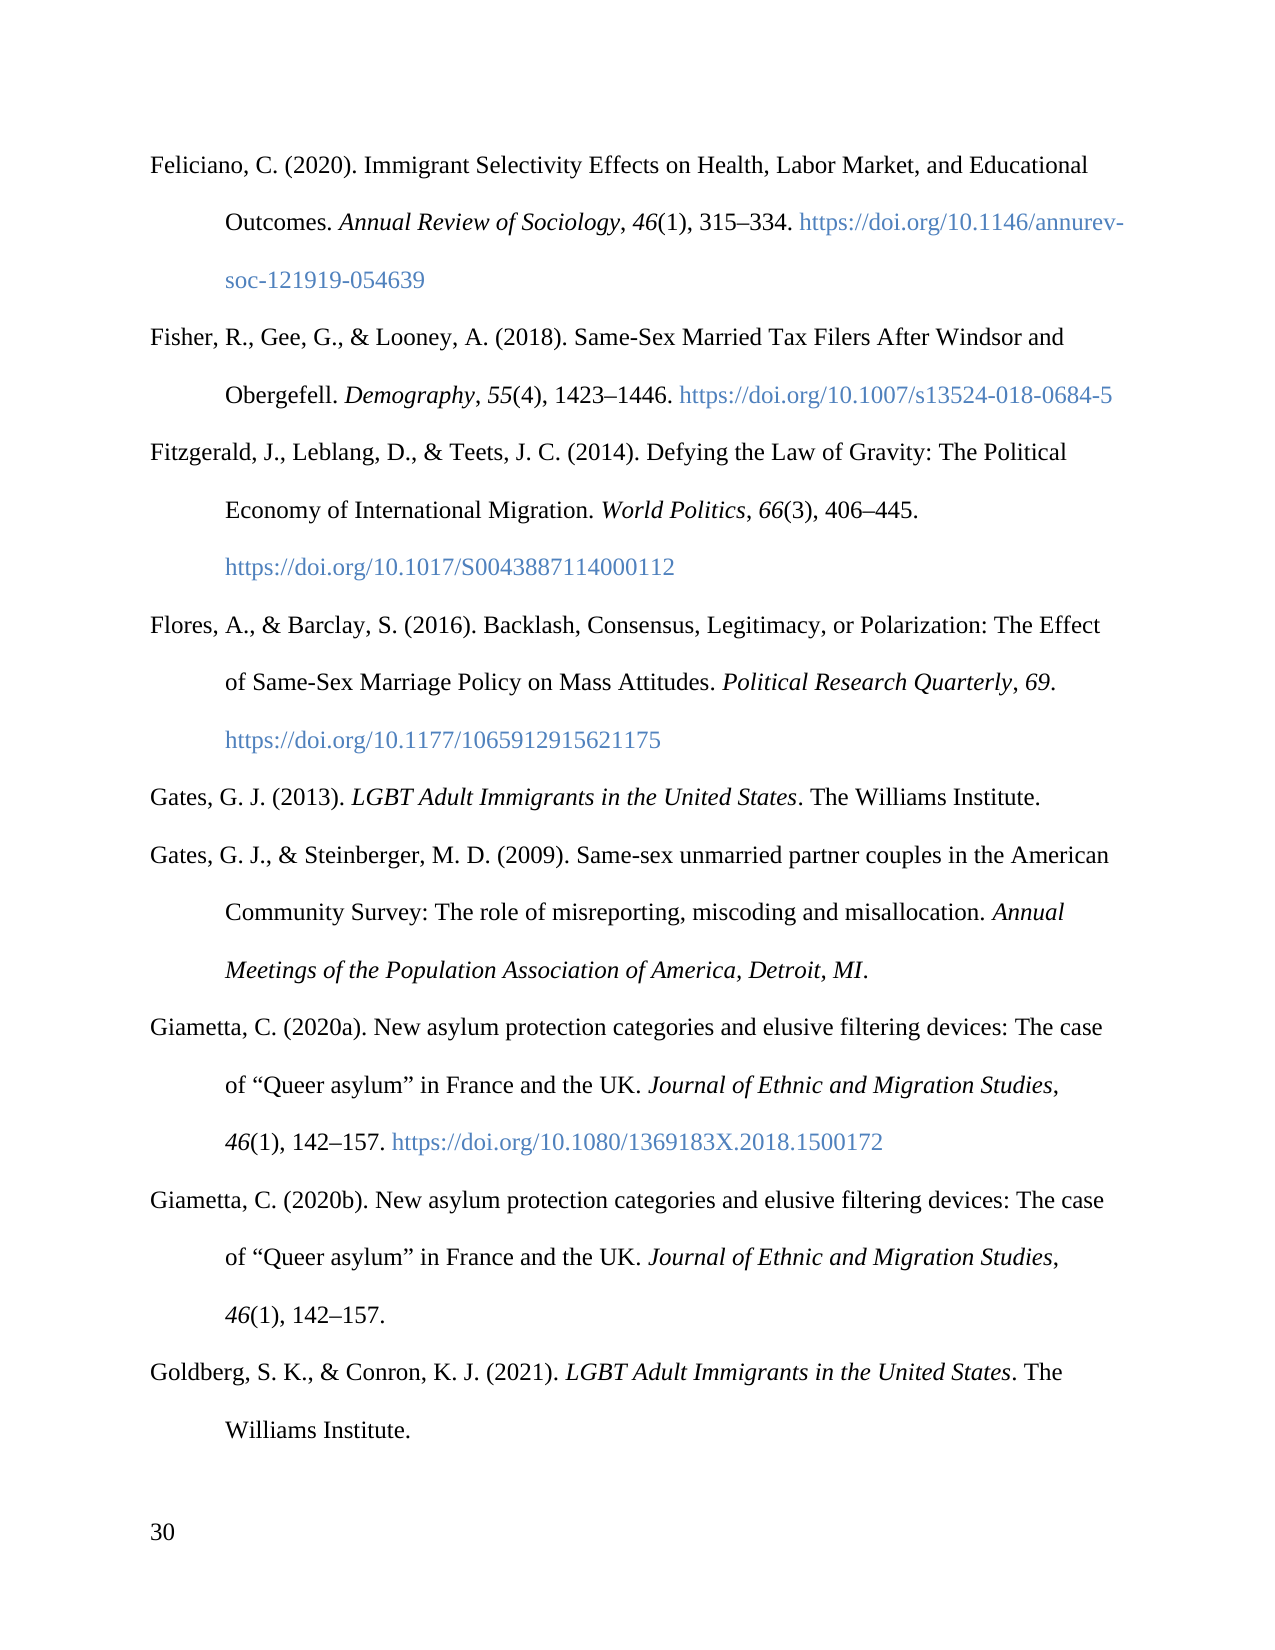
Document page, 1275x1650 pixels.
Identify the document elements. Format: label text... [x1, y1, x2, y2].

text Feliciano, C. (2020). Immigrant Selectivity Effects on Health, Labor Market, and Educational Outcomes. Annual Review of Sociology, 46(1), 315–334. https://doi.org/10.1146/annurev-soc-121919-054639 [150, 150, 1125, 294]
text Giametta, C. (2020b). New asylum protection categories and elusive filtering devices: The case of “Queer asylum” in France and the UK. Journal of Ethnic and Migration Studies, 46(1), 142–157. [150, 1185, 1125, 1329]
text Flores, A., & Barclay, S. (2016). Backlash, Consensus, Legitimacy, or Polarization: The Effect of Same-Sex Marriage Policy on Mass Attitudes. Political Research Quarterly, 69. https://doi.org/10.1177/1065912915621175 [150, 610, 1125, 754]
text Giametta, C. (2020a). New asylum protection categories and elusive filtering devices: The case of “Queer asylum” in France and the UK. Journal of Ethnic and Migration Studies, 46(1), 142–157. https://doi.org/10.1080/1369183X.2018.1500172 [150, 1012, 1125, 1156]
text Fitzgerald, J., Leblang, D., & Teets, J. C. (2014). Defying the Law of Gravity: The Political Economy of International Migration. World Politics, 66(3), 406–445. https://doi.org/10.1017/S0043887114000112 [150, 437, 1125, 581]
text Gates, G. J., & Steinberger, M. D. (2009). Same-sex unmarried partner couples in the American Community Survey: The role of misreporting, miscoding and misallocation. Annual Meetings of the Population Association of America, Detroit, MI. [150, 840, 1125, 984]
text Gates, G. J. (2013). LGBT Adult Immigrants in the United States. The Williams Institute. [150, 782, 1125, 811]
text Goldberg, S. K., & Conron, K. J. (2021). LGBT Adult Immigrants in the United States. The Williams Institute. [150, 1357, 1125, 1444]
text Fisher, R., Gee, G., & Looney, A. (2018). Same-Sex Married Tax Filers After Windsor and Obergefell. Demography, 55(4), 1423–1446. https://doi.org/10.1007/s13524-018-0684-5 [150, 322, 1125, 409]
